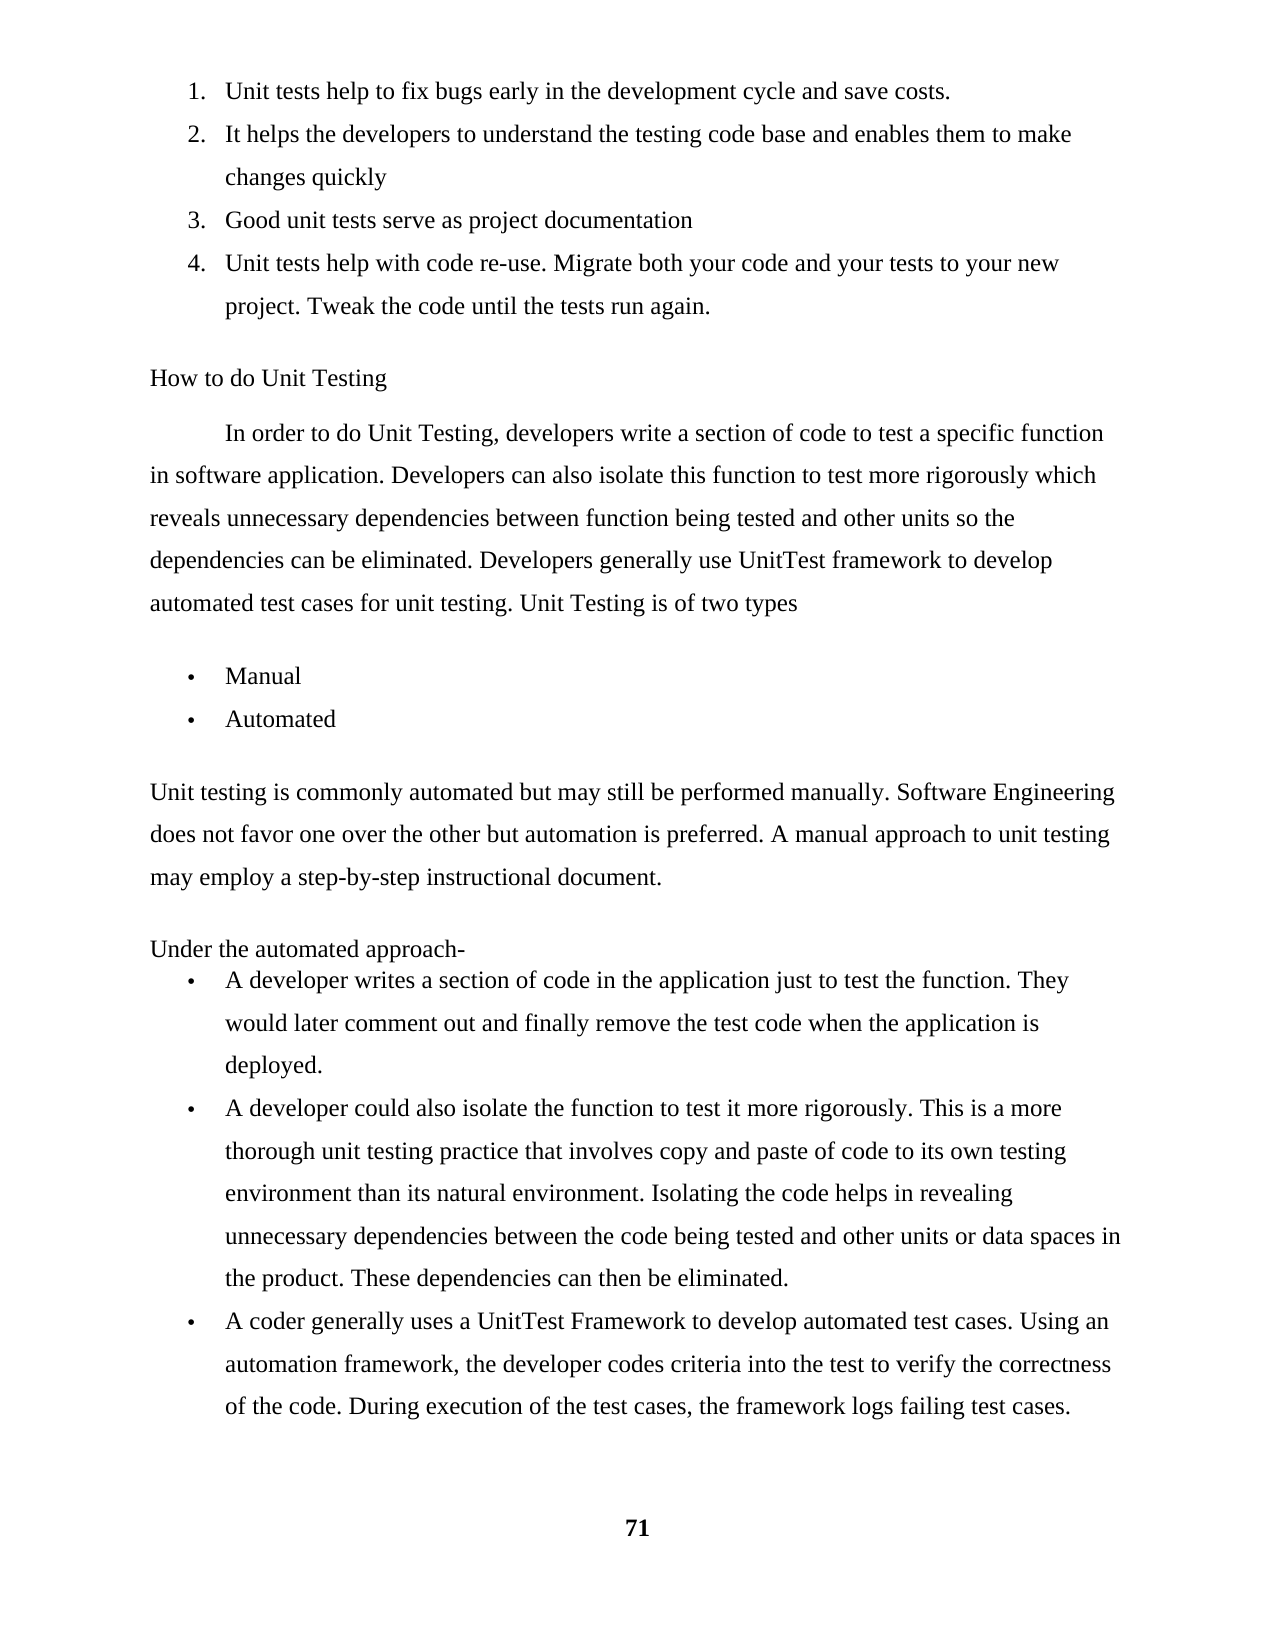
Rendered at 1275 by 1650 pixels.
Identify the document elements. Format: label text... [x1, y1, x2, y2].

text Unit testing is commonly automated but may still be performed manually. Software Engineering does not favor one over the other but automation is preferred. A manual approach to unit testing may employ a step-by-step instructional document. [149, 777, 1126, 891]
list A developer could also isolate the function to test it more rigorously. This is a more thorough unit testing practice that involves copy and paste of code to its own testing environment than its natural environment. Isolating the code helps in revealing unnecessary dependencies between the code being tested and other units or data spaces in the product. These dependencies can then be eliminated. [187, 1093, 1126, 1292]
list Manual [187, 661, 1126, 689]
list Unit tests help with code re-use. Migrate both your code and your tests to your new project. Tweak the code until the tests run again. [187, 248, 1126, 319]
text In order to do Unit Testing, developers write a section of code to test a specific function in software application. Developers can also isolate this function to test more rigorously which reveals unnecessary dependencies between function being tested and other units so the dependencies can be eliminated. Developers generally use UnitTest framework to develop automated test cases for unit testing. Unit Testing is of two types [149, 418, 1104, 617]
text Under the automated approach- [149, 934, 1126, 963]
text How to do Unit Testing [149, 363, 1126, 391]
list Unit tests help to fix bugs early in the development cycle and save costs. [187, 76, 1126, 105]
list Good unit tests serve as project documentation [187, 205, 1126, 234]
list A developer writes a section of code in the application just to test the function. They would later comment out and finally remove the test code when the application is deployed. [187, 966, 1126, 1079]
list It helps the developers to understand the testing code base and enables them to make changes quickly [187, 119, 1126, 191]
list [187, 1306, 1126, 1420]
list Automated [187, 704, 1126, 733]
